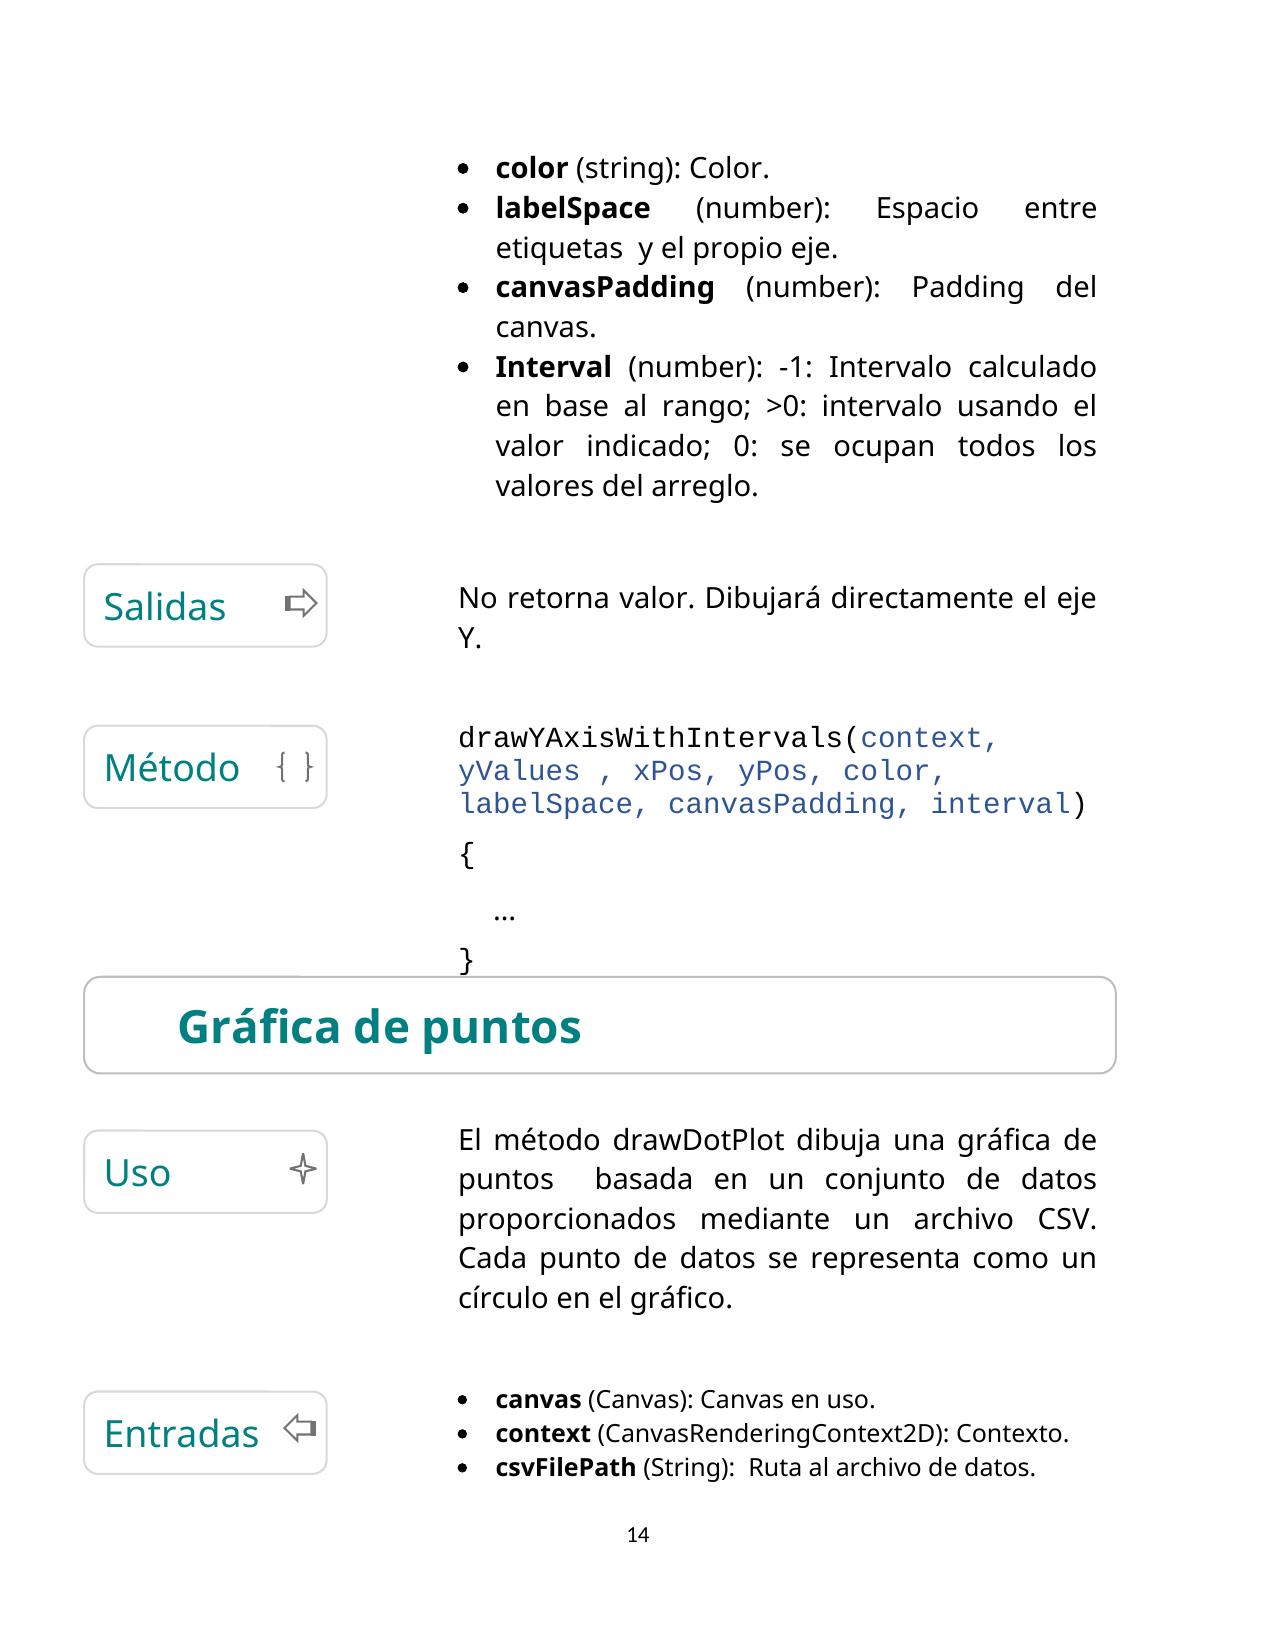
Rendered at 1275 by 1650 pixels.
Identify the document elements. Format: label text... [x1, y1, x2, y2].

list canvasPadding (number): Padding del canvas. [458, 267, 1098, 346]
text No retorna valor. Dibujará directamente el eje Y. [458, 578, 1098, 657]
list context (CanvasRenderingContext2D): Contexto. [458, 1416, 1098, 1450]
list canvas (Canvas): Canvas en uso. [458, 1382, 1098, 1416]
text { [458, 839, 1098, 872]
text } [458, 945, 1098, 975]
list Interval (number): -1: Intervalo calculado en base al rango; >0: intervalo usando el valor indicado; 0: se ocupan todos los valores del arreglo. [458, 346, 1098, 505]
list color (string): Color. [458, 148, 1098, 187]
text El método drawDotPlot dibuja una gráfica de puntos basada en un conjunto de datos proporcionados mediante un archivo CSV. Cada punto de datos se representa como un círculo en el gráfico. [458, 1119, 1098, 1317]
text … [458, 889, 1098, 929]
text drawYAxisWithIntervals(context, yValues , xPos, yPos, color, labelSpace, canvasPadding, interval) [458, 723, 1098, 823]
list labelSpace (number): Espacio entre etiquetas y el propio eje. [458, 187, 1098, 267]
subtitle Gráfica de puntos [177, 995, 1098, 1057]
list csvFilePath (String): Ruta al archivo de datos. [458, 1450, 1098, 1484]
